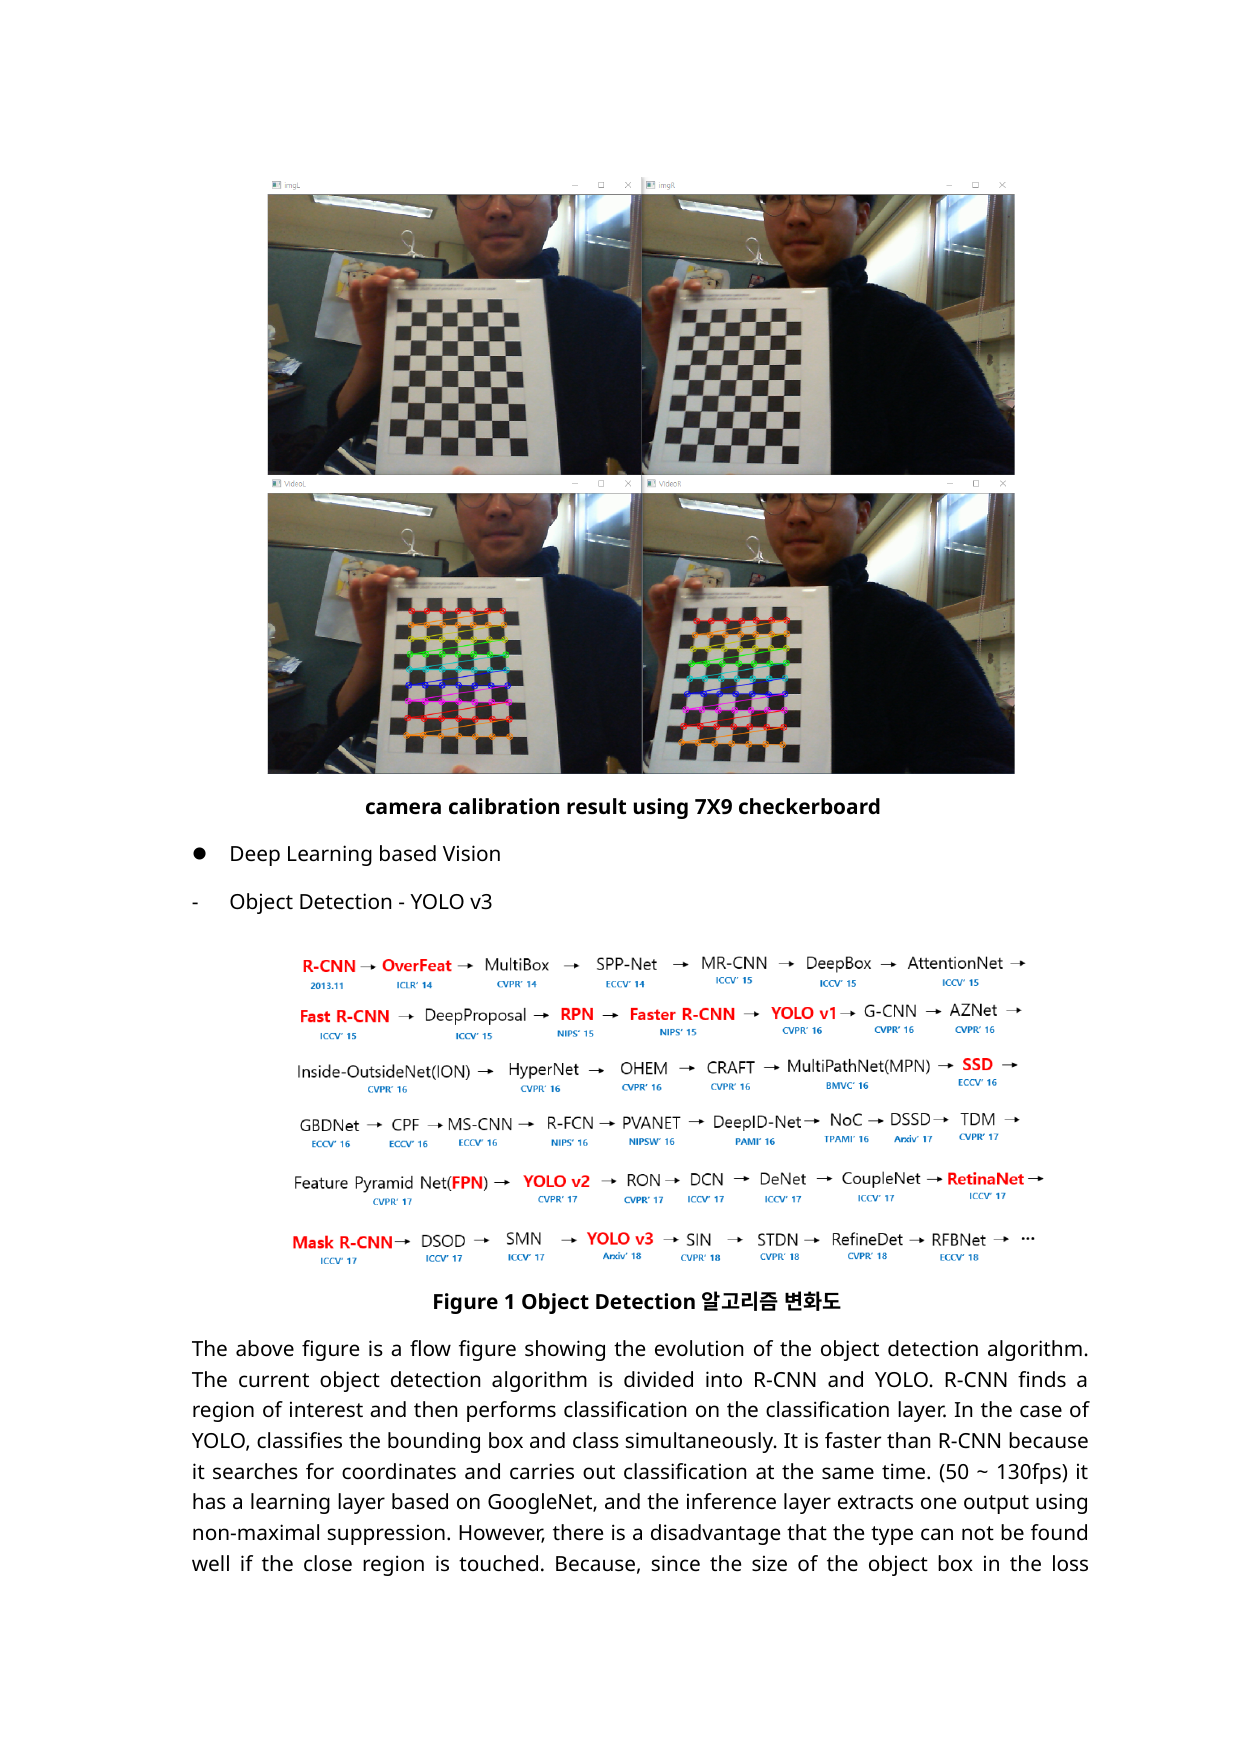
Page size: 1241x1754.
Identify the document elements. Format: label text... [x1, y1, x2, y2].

list Object Detection - YOLO v3 [192, 887, 1090, 915]
text camera calibration result using 7X9 checkerboard [150, 792, 1090, 821]
picture [284, 943, 1052, 1272]
list Deep Learning based Vision [192, 839, 1090, 868]
picture [267, 177, 1015, 774]
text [192, 934, 1090, 1577]
